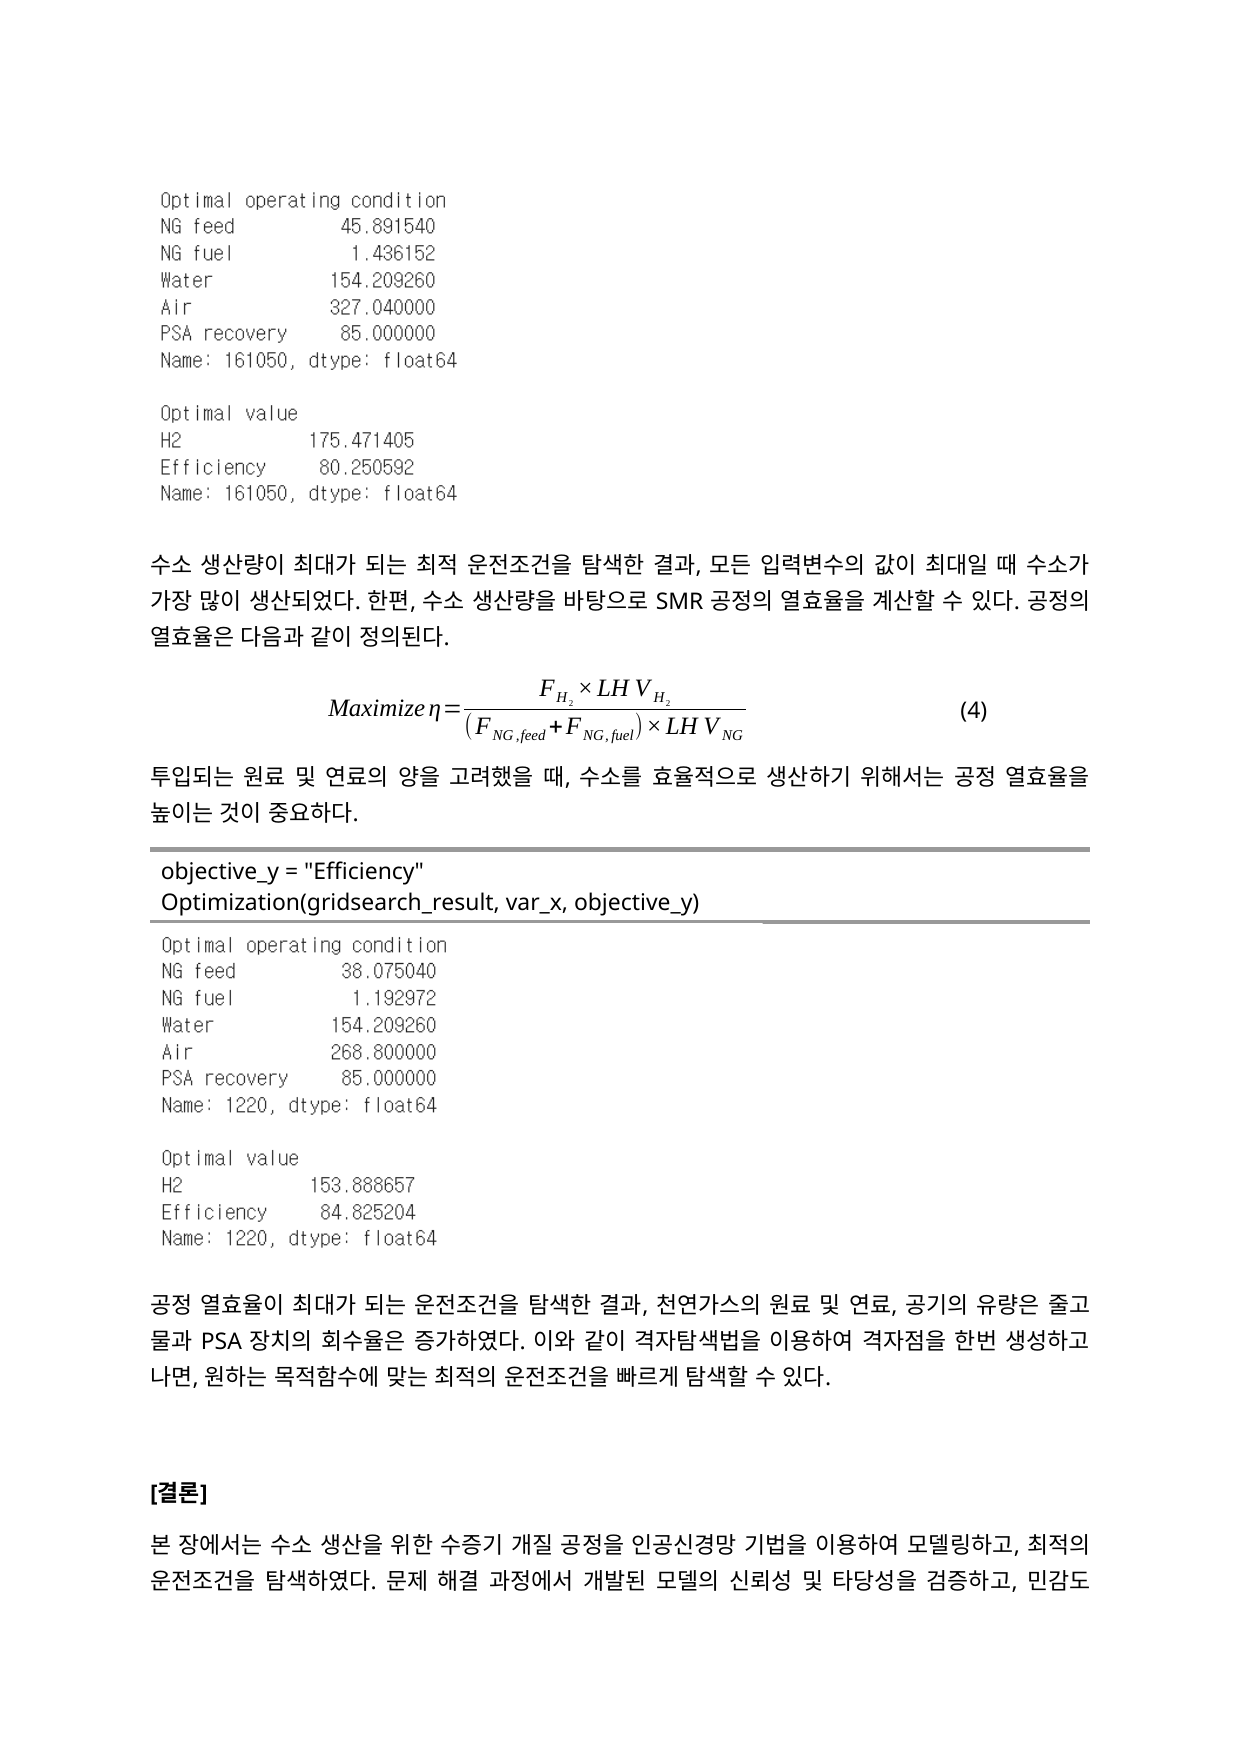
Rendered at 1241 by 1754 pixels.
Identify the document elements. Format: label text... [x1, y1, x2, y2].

text 공정 열효율이 최대가 되는 운전조건을 탐색한 결과, 천연가스의 원료 및 연료, 공기의 유량은 줄고 물과 PSA 장치의 회수율은 증가하였다. 이와 같이 격자탐색법을 이용하여 격자점을 한번 생성하고 나면, 원하는 목적함수에 맞는 최적의 운전조건을 빠르게 탐색할 수 있다. [150, 1287, 1090, 1392]
text 투입되는 원료 및 연료의 양을 고려했을 때, 수소를 효율적으로 생산하기 위해서는 공정 열효율을 높이는 것이 중요하다. [150, 759, 1090, 828]
table_header (4) [923, 672, 1024, 759]
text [150, 1527, 1090, 1596]
picture [150, 923, 763, 1256]
text 수소 생산량이 최대가 되는 최적 운전조건을 탐색한 결과, 모든 입력변수의 값이 최대일 때 수소가 가장 많이 생산되었다. 한편, 수소 생산량을 바탕으로 SMR 공정의 열효율을 계산할 수 있다. 공정의 열효율은 다음과 같이 정의된다. [150, 547, 1090, 652]
subtitle [결론] [150, 1474, 1090, 1508]
picture [150, 177, 760, 517]
table_header [150, 672, 923, 759]
table_header objective_y = "Efficiency" Optimization(gridsearch_result, var_x, objective_y) [150, 852, 1090, 920]
